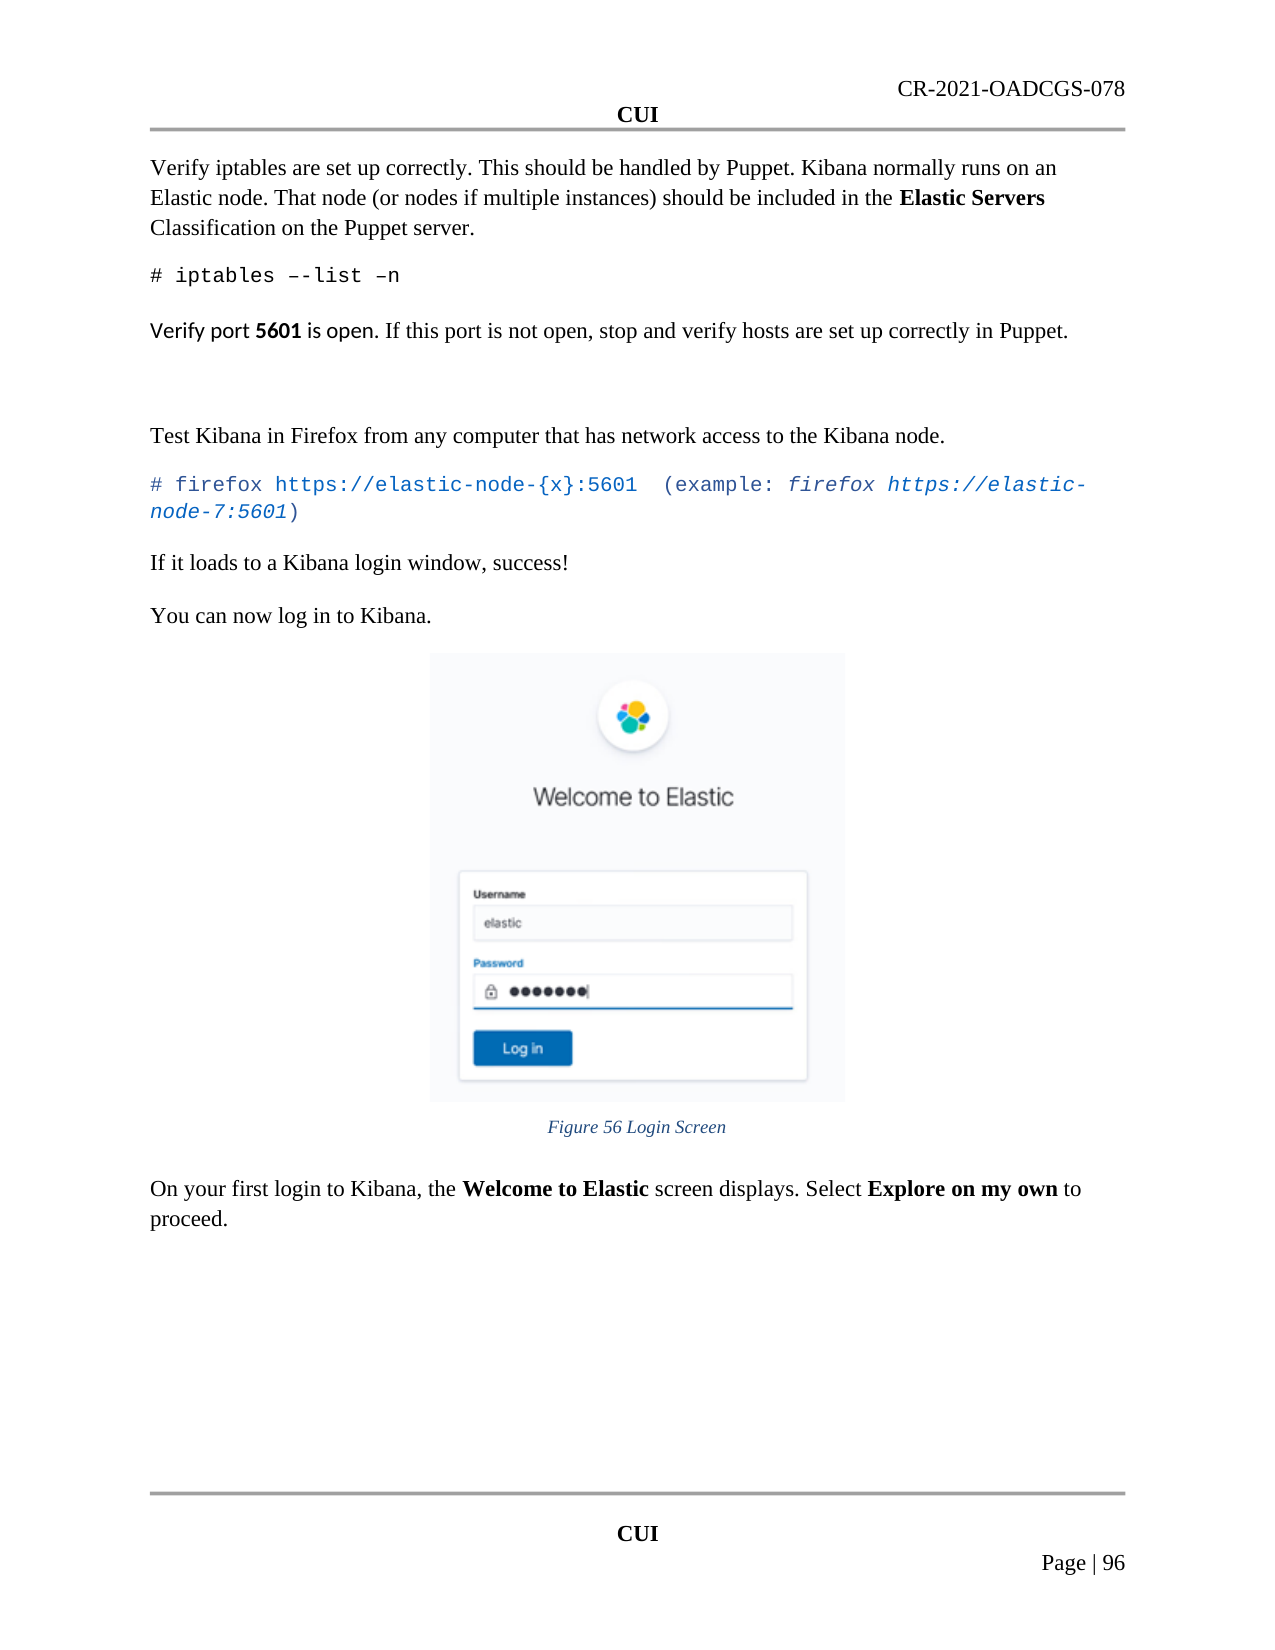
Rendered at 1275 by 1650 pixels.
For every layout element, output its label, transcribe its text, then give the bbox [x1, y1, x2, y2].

text # iptables –-list –n [150, 266, 1125, 289]
text Verify iptables are set up correctly. This should be handled by Puppet. Kibana normally runs on an Elastic node. That node (or nodes if multiple instances) should be included in the Elastic Servers Classification on the Puppet server. [150, 154, 1125, 241]
text # firefox https://elastic-node-{x}:5601 (example: firefox https://elastic-node-7:5601) [150, 473, 1125, 524]
text On your first login to Kibana, the Welcome to Elastic screen displays. Select Explore on my own to proceed. [150, 1175, 1125, 1232]
text If it loads to a Kibana login window, success! [150, 549, 1125, 575]
text You can now log in to Kibana. [150, 602, 1125, 628]
text Figure 56 Login Screen [150, 1116, 1125, 1138]
text Verify port 5601 is open. If this port is not open, stop and verify hosts are set up correctly in Puppet. [150, 316, 1125, 344]
picture [429, 653, 846, 1102]
text Test Kibana in Firefox from any computer that has network access to the Kibana node. [150, 422, 1125, 449]
